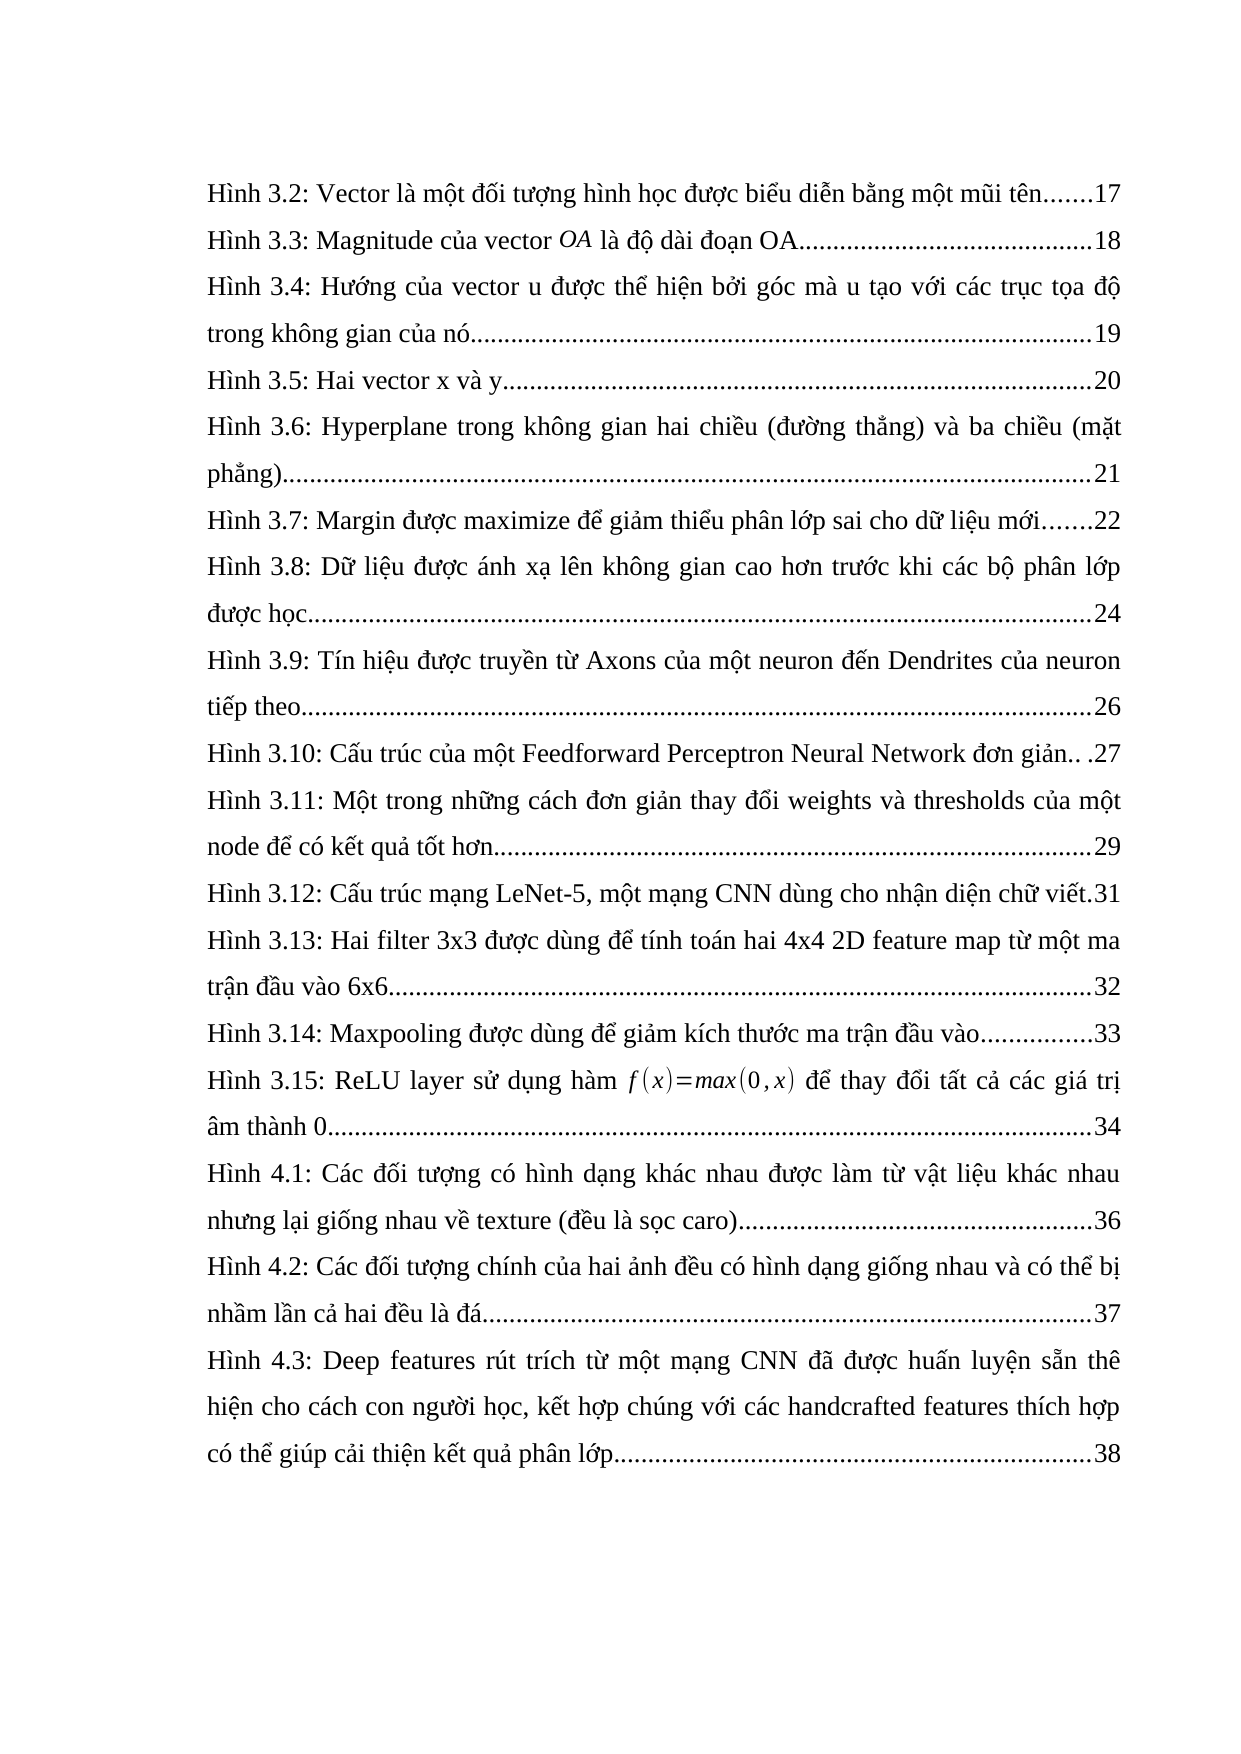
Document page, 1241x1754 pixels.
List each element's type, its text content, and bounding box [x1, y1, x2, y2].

text Hình 3.10: Cấu trúc của một Feedforward Perceptron Neural Network đơn giản. 27 [207, 737, 1122, 768]
text Hình 3.15: ReLU layer sử dụng hàm để thay đổi tất cả các giá trị âm thành 0. 34 [207, 1064, 1122, 1142]
text Hình 3.13: Hai filter 3x3 được dùng để tính toán hai 4x4 2D feature map từ một ma trận đầu vào 6x6 32 [207, 924, 1122, 1002]
text Hình 4.1: Các đối tượng có hình dạng khác nhau được làm từ vật liệu khác nhau nhưng lại giống nhau về texture (đều là sọc caro) 36 [207, 1157, 1122, 1235]
text Hình 4.2: Các đối tượng chính của hai ảnh đều có hình dạng giống nhau và có thể bị nhầm lần cả hai đều là đá 37 [207, 1251, 1122, 1328]
text Hình 4.3: Deep features rút trích từ một mạng CNN đã được huấn luyện sẵn thê hiện cho cách con người học, kết hợp chúng với các handcrafted features thích hợp có thể giúp cải thiện kết quả phân lớp 38 [207, 1344, 1122, 1468]
text Hình 3.11: Một trong những cách đơn giản thay đổi weights và thresholds của một node để có kết quả tốt hơn 29 [207, 784, 1122, 862]
text Hình 3.6: Hyperplane trong không gian hai chiều (đường thẳng) và ba chiều (mặt phẳng) 21 [207, 411, 1122, 488]
text Hình 3.2: Vector là một đối tượng hình học được biểu diễn bằng một mũi tên 17 [207, 177, 1122, 208]
text Hình 3.4: Hướng của vector u được thể hiện bởi góc mà u tạo với các trục tọa độ trong không gian của nó 19 [207, 271, 1122, 348]
text Hình 3.9: Tín hiệu được truyền từ Axons của một neuron đến Dendrites của neuron tiếp theo 26 [207, 644, 1122, 722]
text Hình 3.8: Dữ liệu được ánh xạ lên không gian cao hơn trước khi các bộ phân lớp được học 24 [207, 551, 1122, 628]
text Hình 3.14: Maxpooling được dùng để giảm kích thước ma trận đầu vào 33 [207, 1017, 1122, 1048]
text Hình 3.7: Margin được maximize để giảm thiểu phân lớp sai cho dữ liệu mới 22 [207, 504, 1122, 535]
text Hình 3.3: Magnitude của vector là độ dài đoạn OA 18 [207, 224, 1122, 255]
text Hình 3.12: Cấu trúc mạng LeNet-5, một mạng CNN dùng cho nhận diện chữ viết 31 [207, 877, 1122, 908]
text Hình 3.5: Hai vector x và y 20 [207, 364, 1122, 395]
